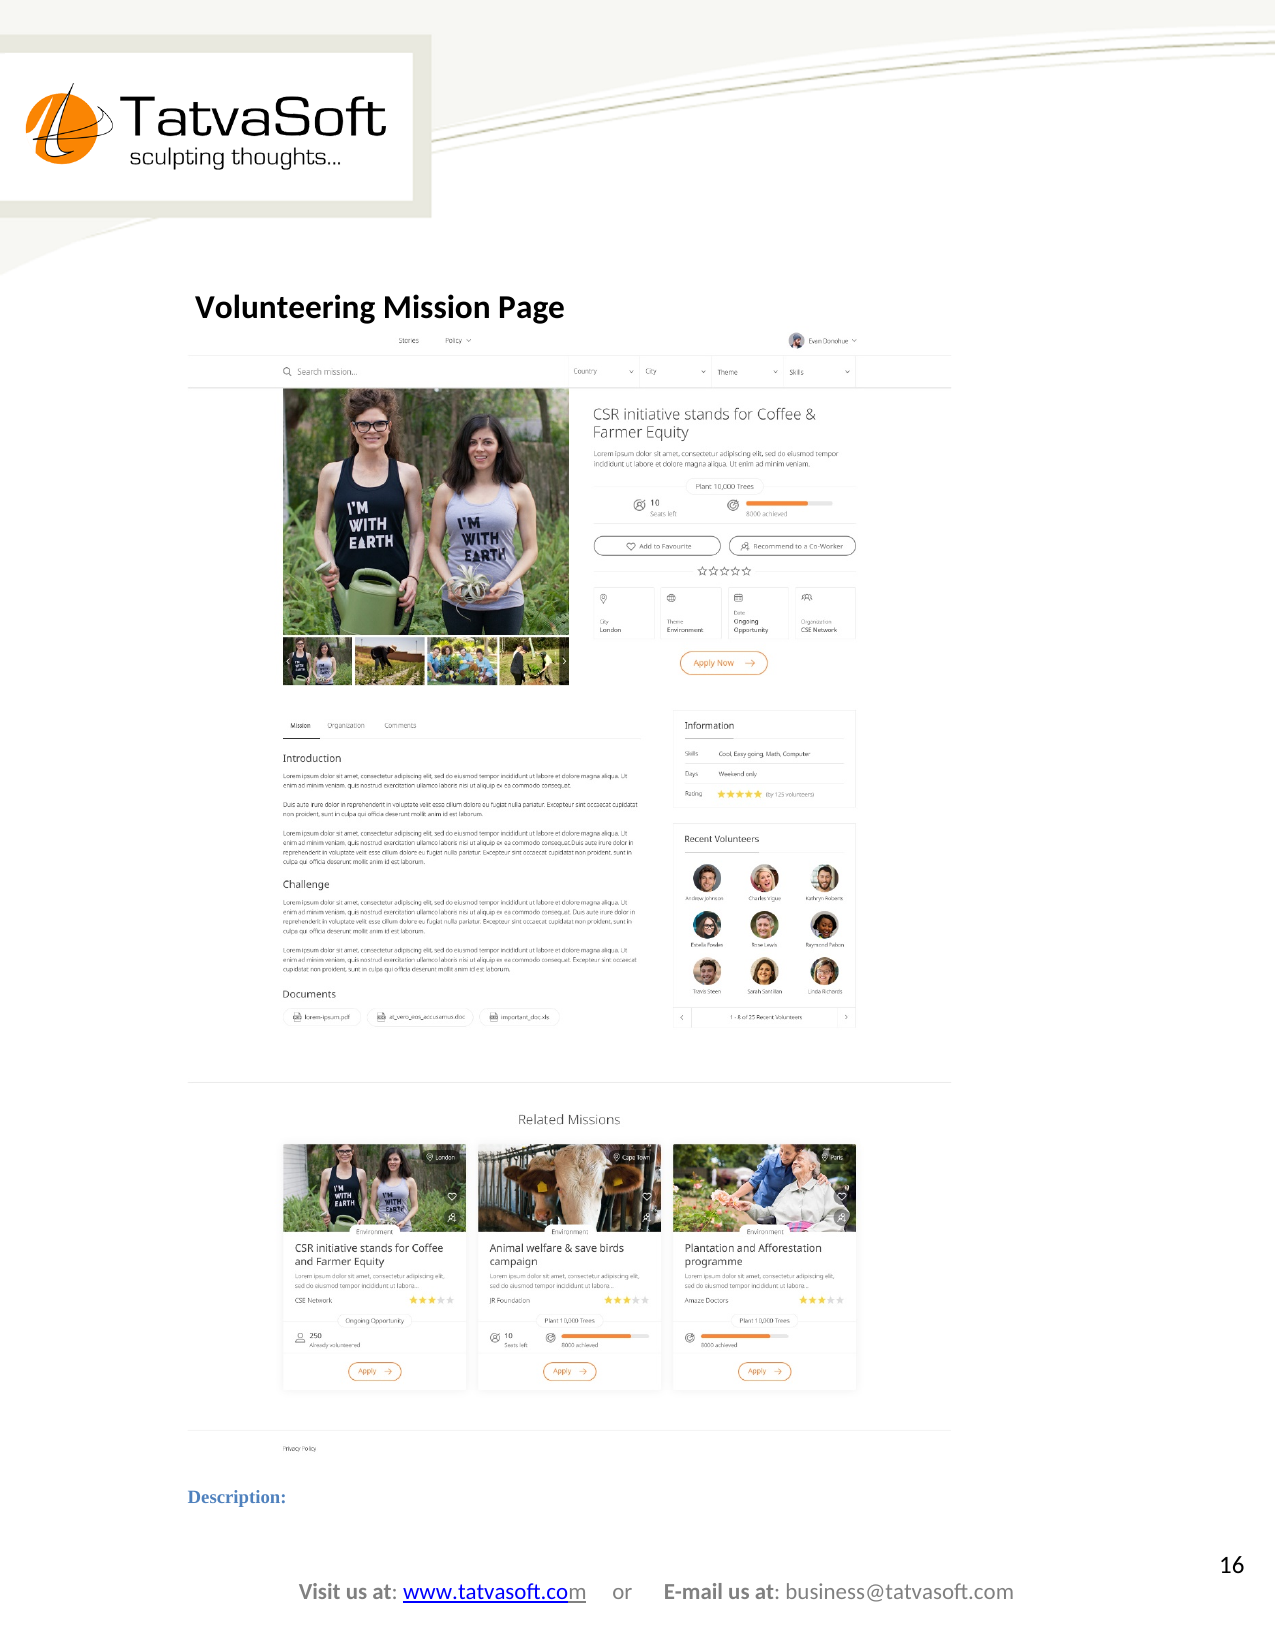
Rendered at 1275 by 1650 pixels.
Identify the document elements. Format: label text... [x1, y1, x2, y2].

picture [187, 326, 952, 1466]
picture [0, 0, 1275, 285]
text Description: [187, 1486, 1162, 1508]
